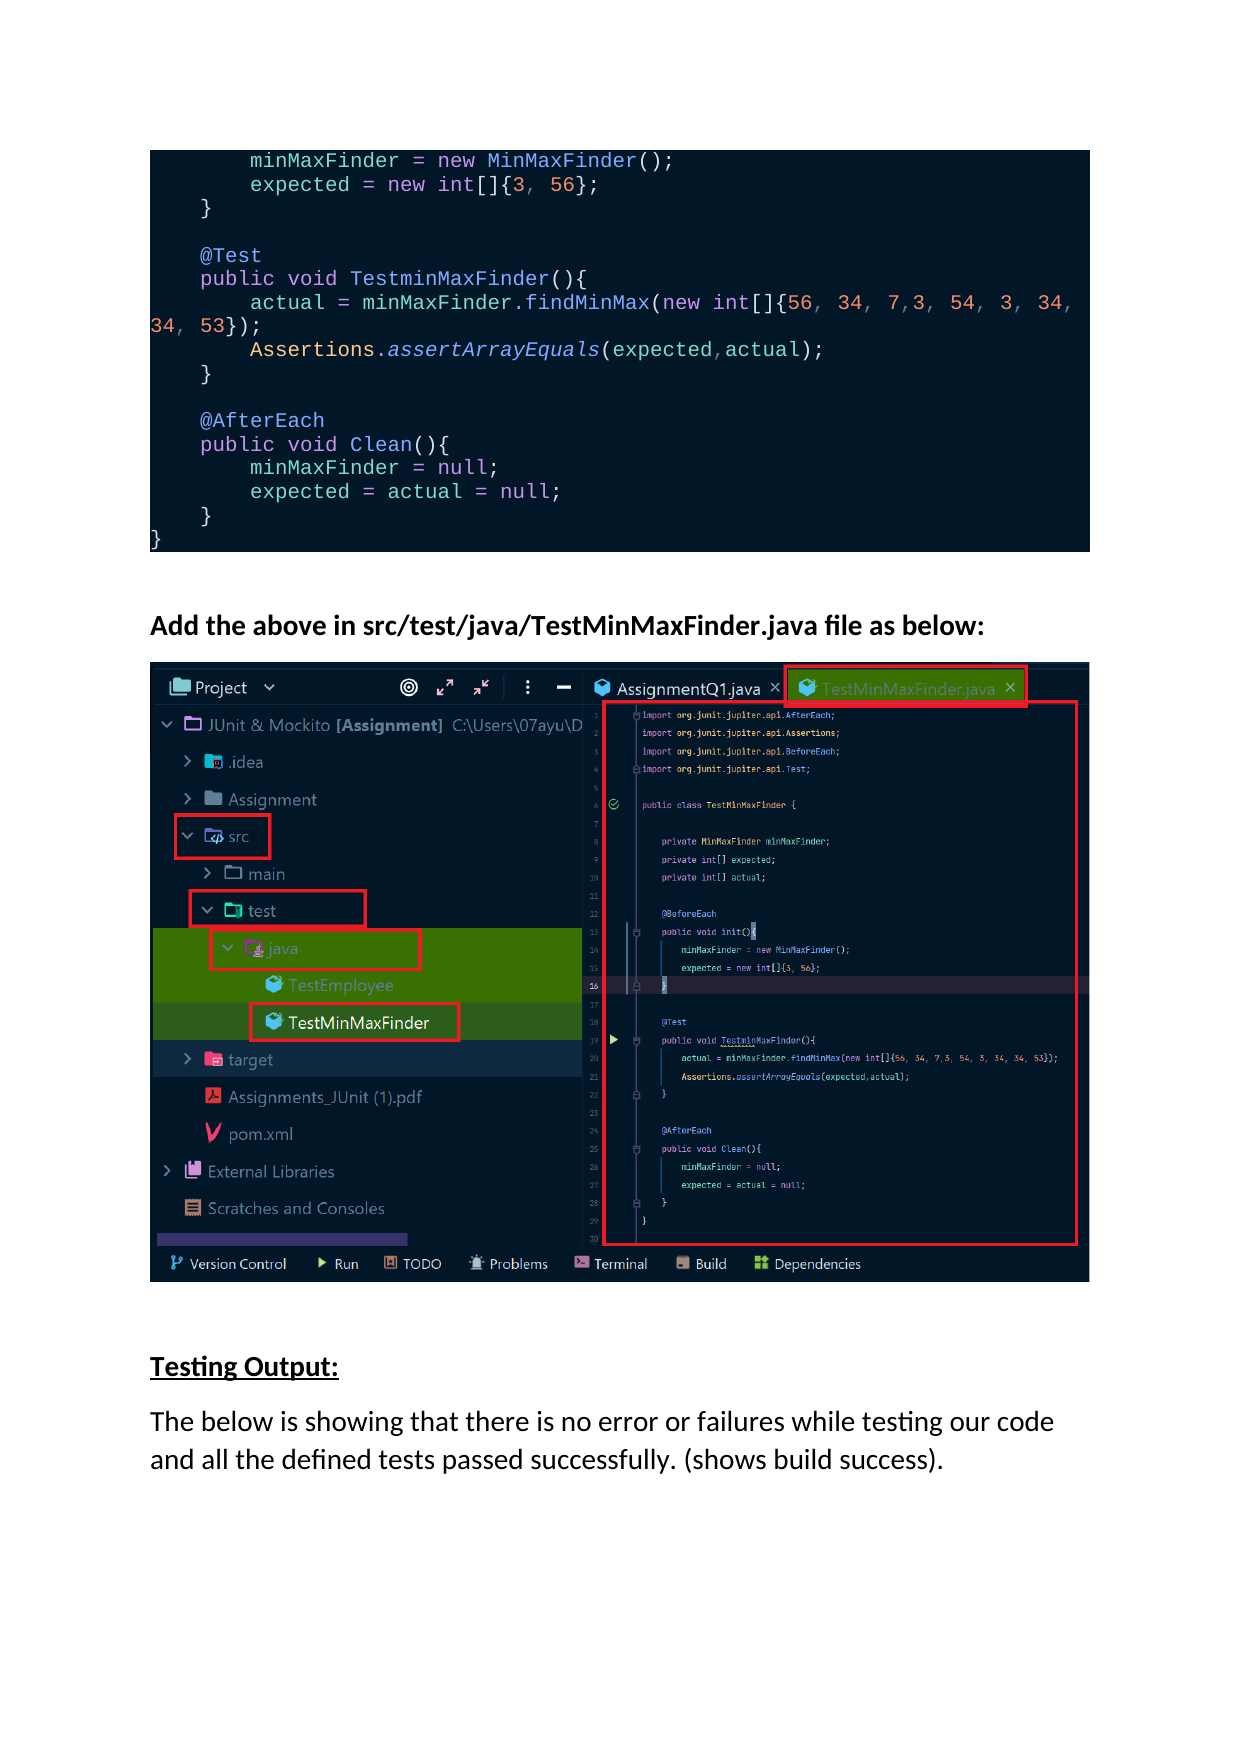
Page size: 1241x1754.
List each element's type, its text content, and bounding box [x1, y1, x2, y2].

text Testing Output: [150, 1348, 1090, 1383]
text Add the above in src/test/java/TestMinMaxFinder.java file as below: [150, 607, 1090, 643]
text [150, 150, 1090, 552]
picture [150, 662, 1090, 1282]
text The below is showing that there is no error or failures while testing our code and all the defined tests passed successfully. (shows build success). [150, 1403, 1090, 1477]
